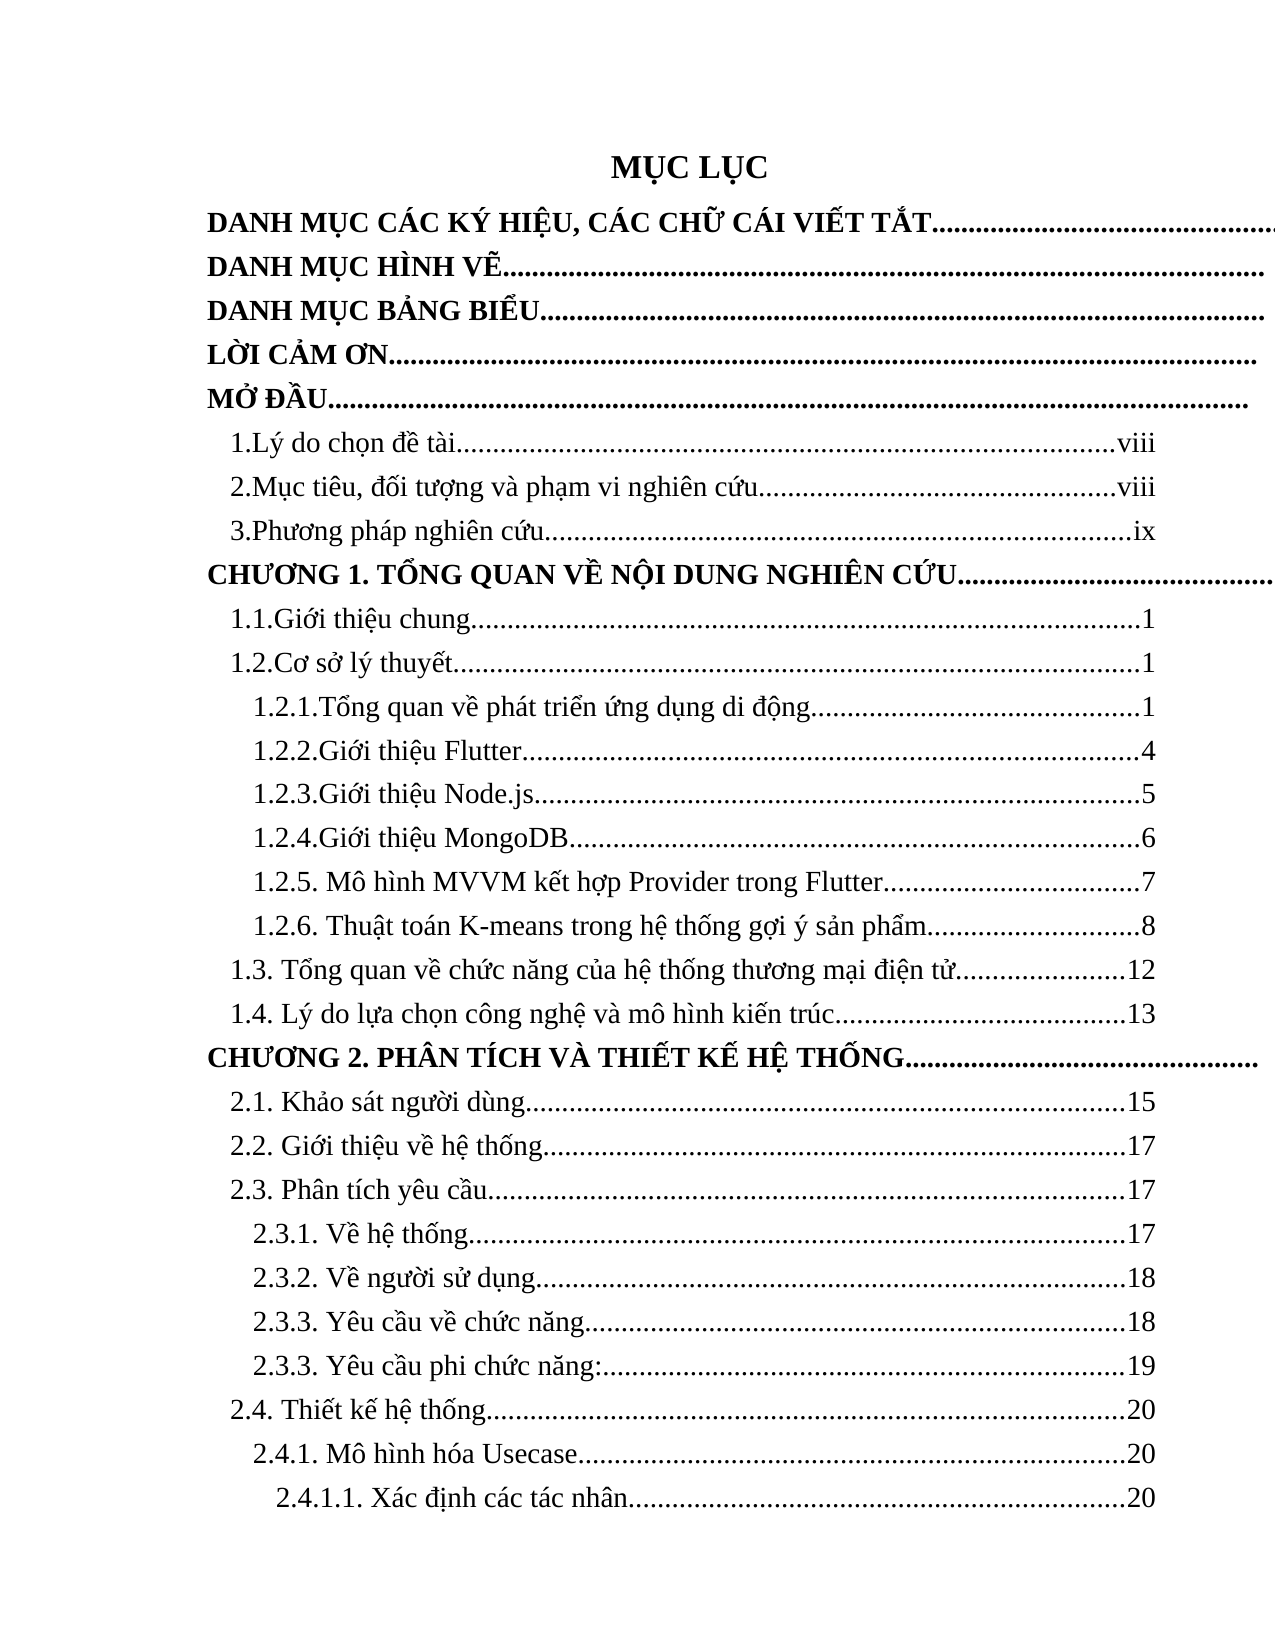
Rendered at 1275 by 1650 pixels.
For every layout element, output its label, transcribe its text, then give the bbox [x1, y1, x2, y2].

text 2.4.1. Mô hình hóa Usecase 20 [253, 1436, 1157, 1469]
text CHƯƠNG 2. PHÂN TÍCH VÀ THIẾT KẾ HỆ THỐNG 15 [207, 1040, 1157, 1074]
text MỤC LỤC [207, 148, 1098, 186]
text 2.4.1.1. Xác định các tác nhân 20 [276, 1480, 1157, 1513]
text 1.2.5. Mô hình MVVM kết hợp Provider trong Flutter 7 [253, 864, 1157, 898]
text 2.4. Thiết kế hệ thống 20 [230, 1392, 1157, 1426]
text DANH MỤC CÁC KÝ HIỆU, CÁC CHỮ CÁI VIẾT TẮT i [207, 205, 1157, 239]
text 1.2.6. Thuật toán K-means trong hệ thống gợi ý sản phẩm 8 [253, 908, 1157, 942]
text 1.2.1.Tổng quan về phát triển ứng dụng di động 1 [253, 689, 1157, 722]
text 2.2. Giới thiệu về hệ thống 17 [230, 1128, 1157, 1162]
text 2.3.3. Yêu cầu về chức năng 18 [253, 1304, 1157, 1338]
text 1.2.Cơ sở lý thuyết 1 [230, 645, 1157, 678]
text DANH MỤC HÌNH VẼ iv [207, 249, 1157, 283]
text DANH MỤC BẢNG BIỂU vi [207, 293, 1157, 327]
text CHƯƠNG 1. TỔNG QUAN VỀ NỘI DUNG NGHIÊN CỨU 1 [207, 557, 1157, 590]
text 3.Phương pháp nghiên cứu ix [230, 513, 1157, 546]
text 2.3. Phân tích yêu cầu 17 [230, 1172, 1157, 1206]
text 2.3.2. Về người sử dụng 18 [253, 1260, 1157, 1294]
text 1.2.4.Giới thiệu MongoDB 6 [253, 821, 1157, 854]
text 1.1.Giới thiệu chung 1 [230, 601, 1157, 634]
text 1.2.2.Giới thiệu Flutter 4 [253, 733, 1157, 766]
text 1.4. Lý do lựa chọn công nghệ và mô hình kiến trúc 13 [230, 996, 1157, 1030]
text 1.3. Tổng quan về chức năng của hệ thống thương mại điện tử 12 [230, 952, 1157, 986]
text MỞ ĐẦU viii [207, 381, 1157, 414]
text 2.Mục tiêu, đối tượng và phạm vi nghiên cứu viii [230, 469, 1157, 502]
text 2.3.3. Yêu cầu phi chức năng: 19 [253, 1348, 1157, 1382]
text 1.Lý do chọn đề tài viii [230, 425, 1157, 458]
text 2.3.1. Về hệ thống 17 [253, 1216, 1157, 1250]
text LỜI CẢM ƠN vii [207, 337, 1157, 371]
text 2.1. Khảo sát người dùng 15 [230, 1084, 1157, 1118]
text 1.2.3.Giới thiệu Node.js 5 [253, 777, 1157, 810]
